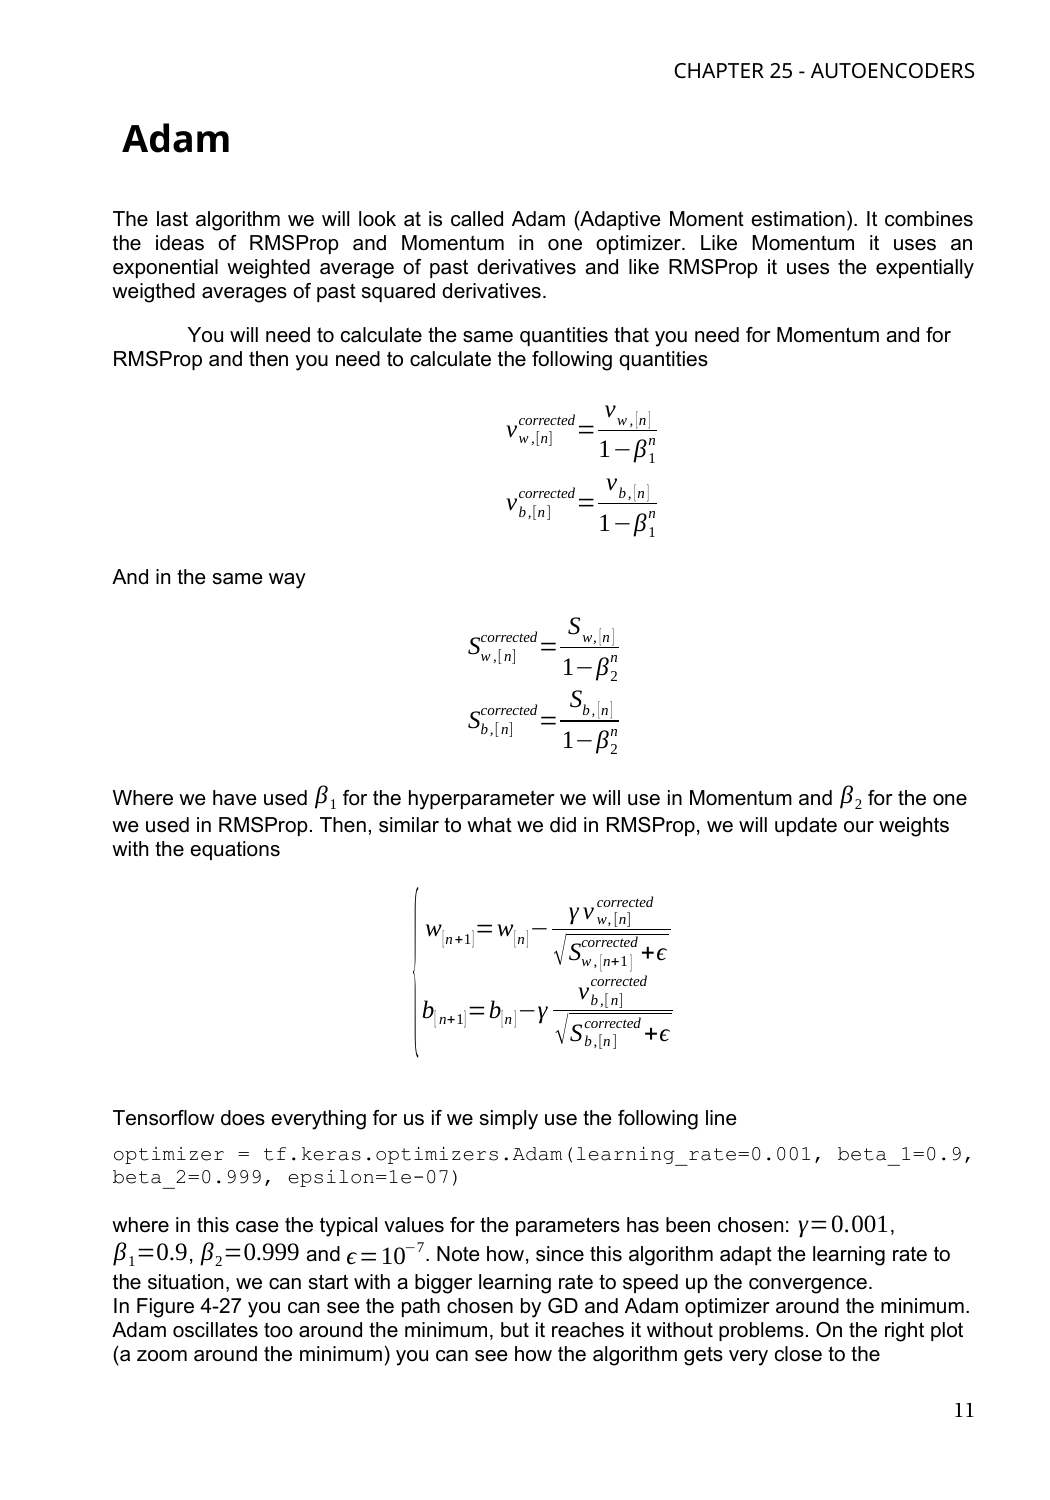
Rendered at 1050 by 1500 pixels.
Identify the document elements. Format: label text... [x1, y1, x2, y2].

text And in the same way [112, 564, 975, 588]
subtitle Adam [112, 112, 975, 163]
text where in this case the typical values for the parameters has been chosen: , , and . Note how, since this algorithm adapt the learning rate to the situation, we can start with a bigger learning rate to speed up the convergence. [112, 1211, 975, 1294]
text Where we have used for the hyperparameter we will use in Momentum and for the one we used in RMSProp. Then, similar to what we did in RMSProp, we will update our weights with the equations [112, 782, 975, 861]
text optimizer = tf.keras.optimizers.Adam(learning_rate=0.001, beta_1=0.9, beta_2=0.999, epsilon=1e-07) [112, 1143, 975, 1190]
text Tensorflow does everything for us if we simply use the following line [112, 1106, 975, 1130]
text The last algorithm we will look at is called Adam (Adaptive Moment estimation). It combines the ideas of RMSProp and Momentum in one optimizer. Like Momentum it uses an exponential weighted average of past derivatives and like RMSProp it uses the expentially weigthed averages of past squared derivatives. [112, 207, 975, 302]
text You will need to calculate the same quantities that you need for Momentum and for RMSProp and then you need to calculate the following quantities [112, 323, 975, 371]
